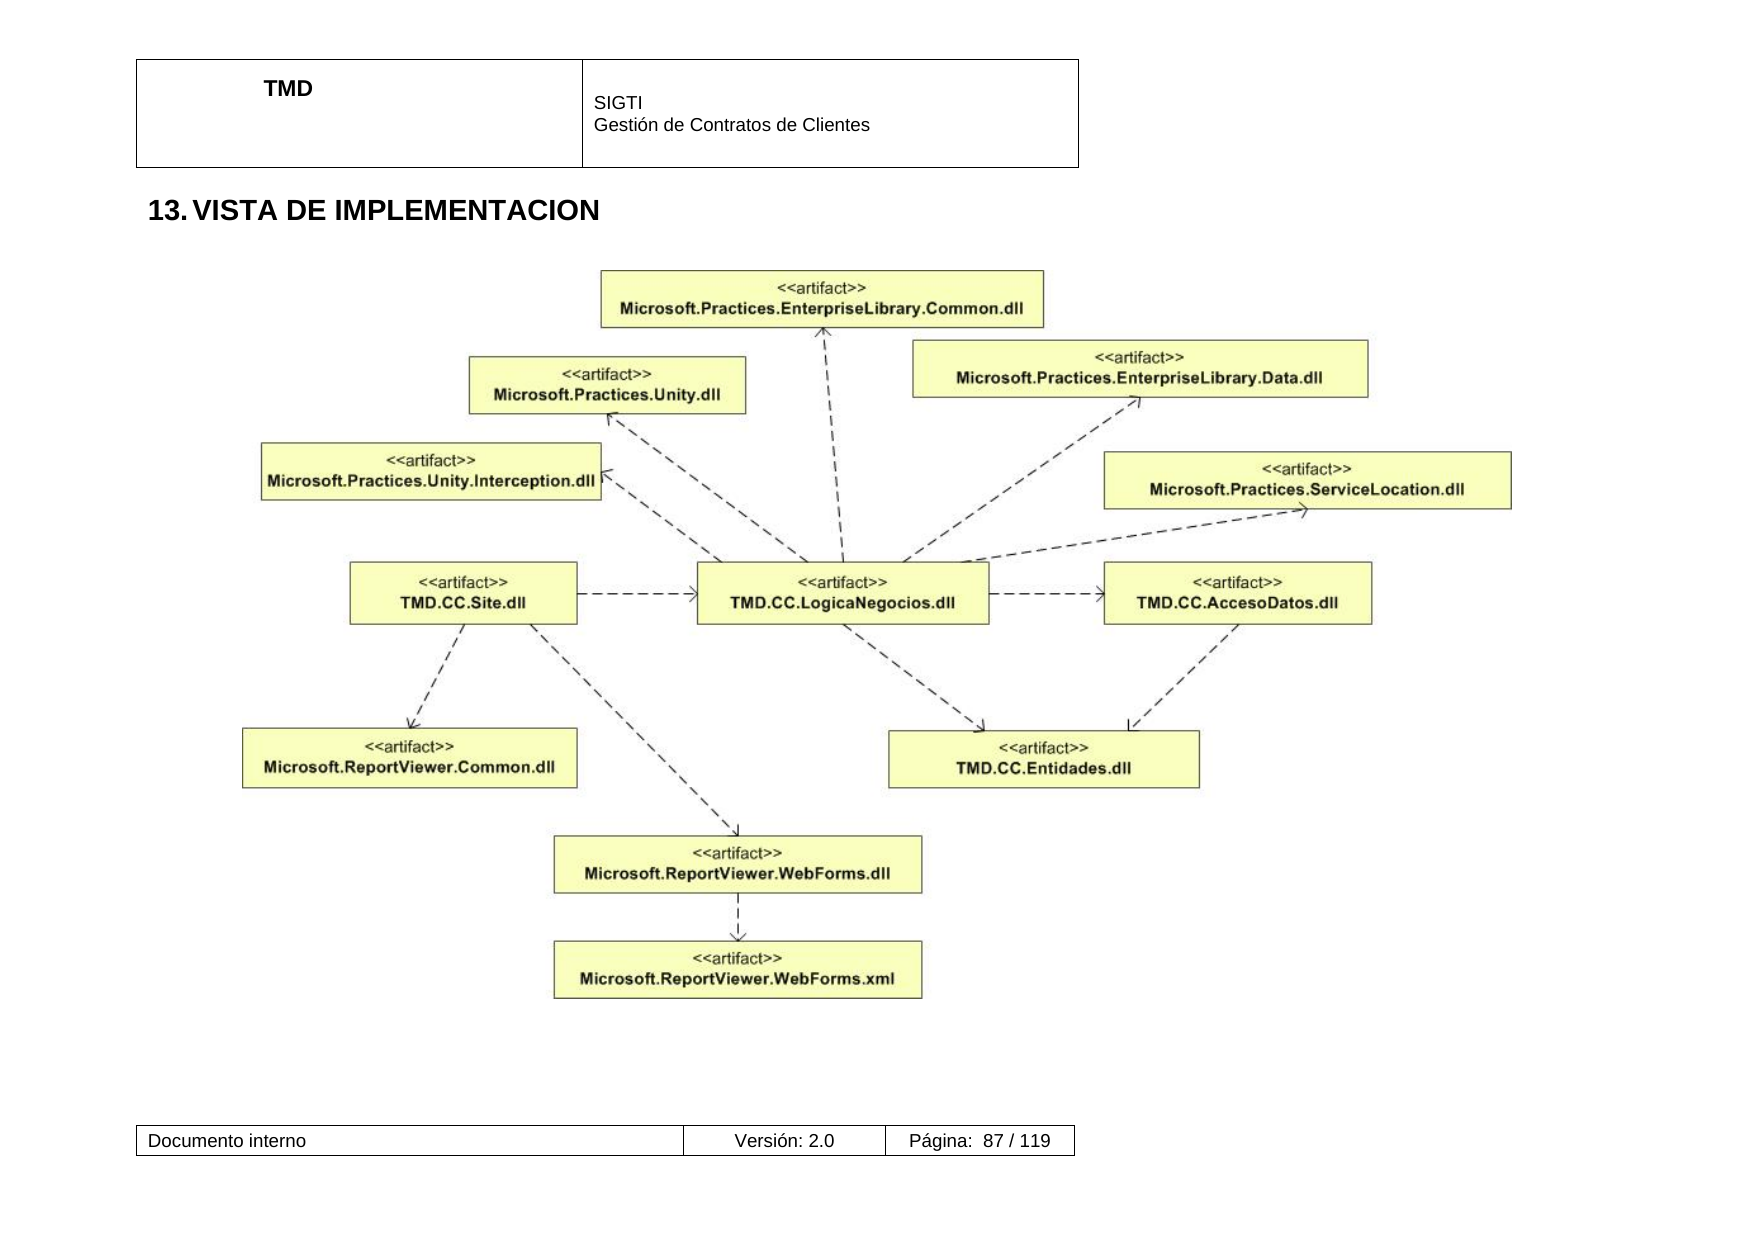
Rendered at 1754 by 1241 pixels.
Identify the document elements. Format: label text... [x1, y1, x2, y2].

subtitle VISTA DE IMPLEMENTACION [148, 193, 1606, 227]
picture [242, 270, 1512, 999]
